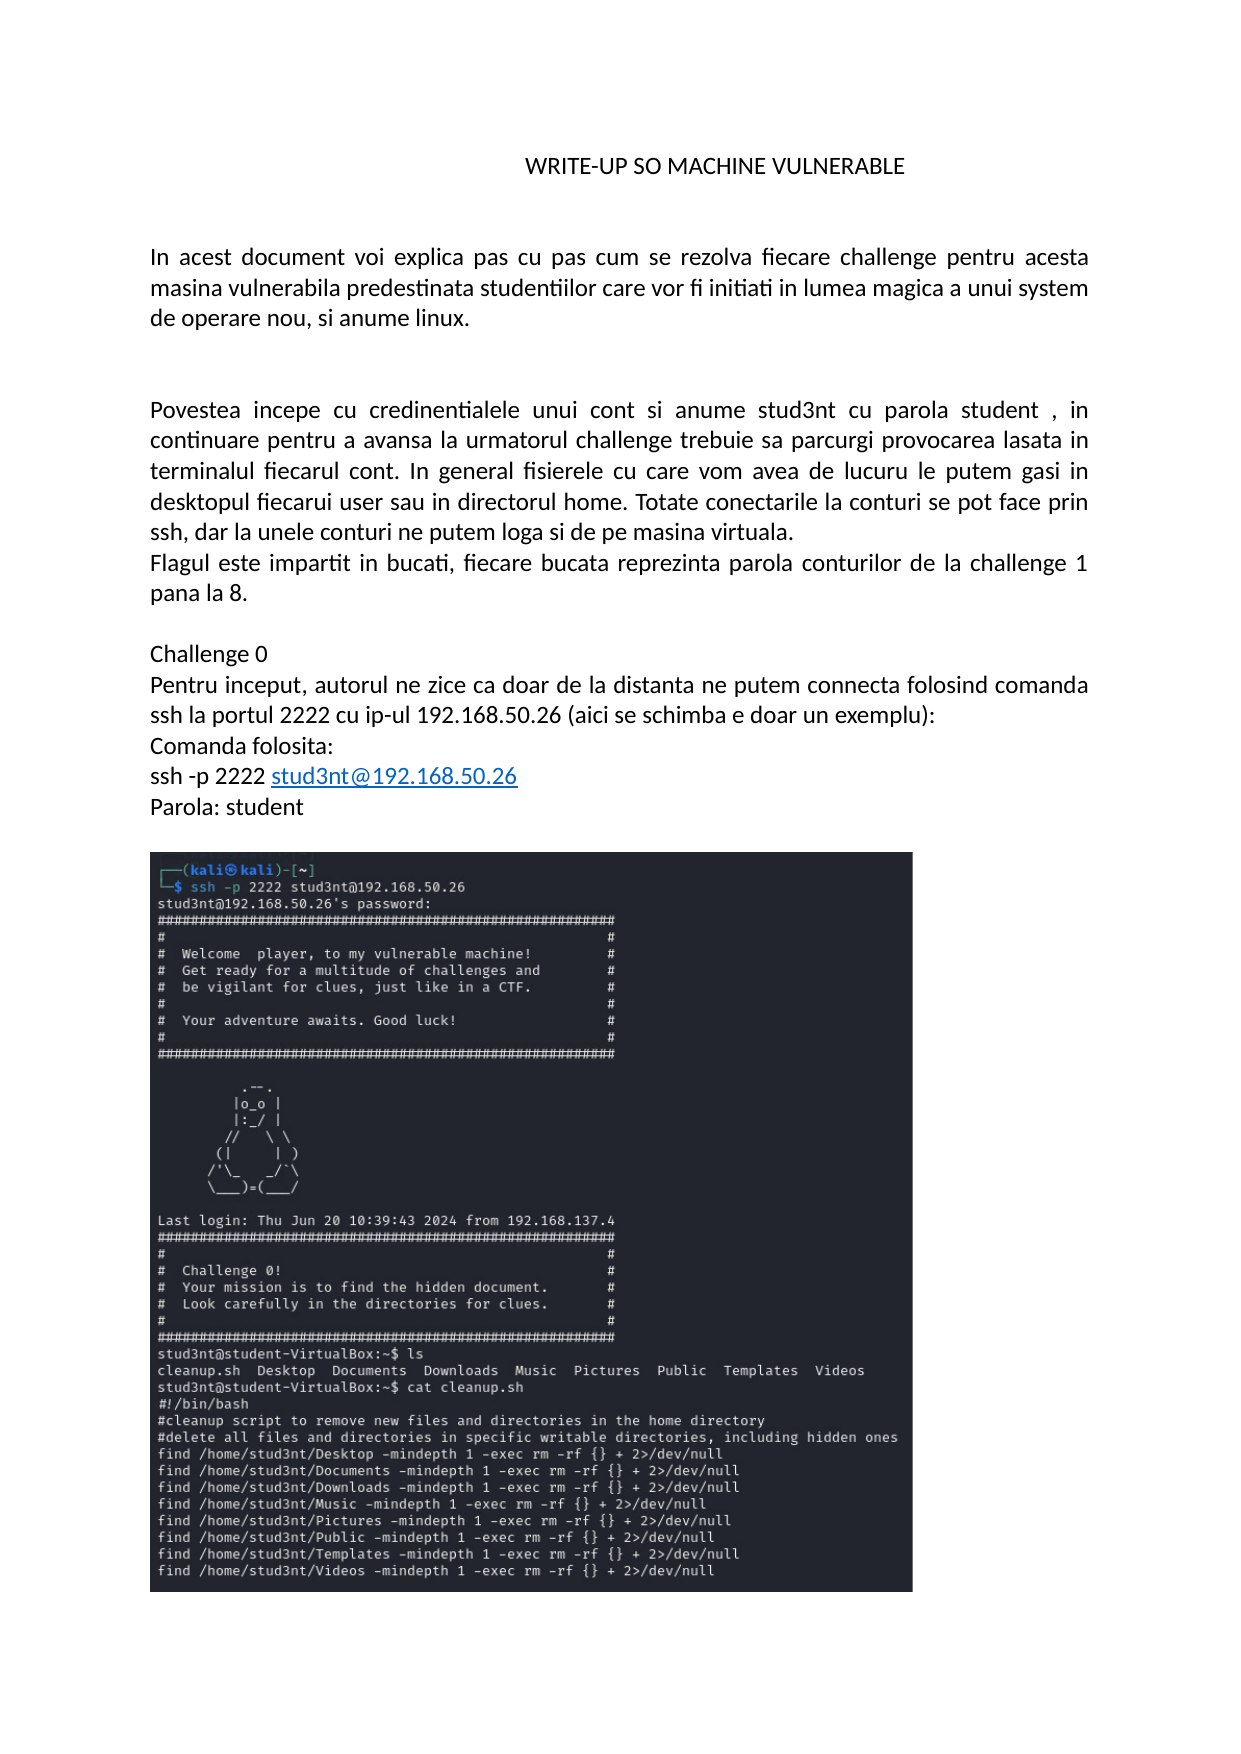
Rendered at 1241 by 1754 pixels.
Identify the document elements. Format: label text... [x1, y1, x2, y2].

text Povestea incepe cu credinentialele unui cont si anume stud3nt cu parola student , in continuare pentru a avansa la urmatorul challenge trebuie sa parcurgi provocarea lasata in terminalul fiecarul cont. In general fisierele cu care vom avea de lucuru le putem gasi in desktopul fiecarui user sau in directorul home. Totate conectarile la conturi se pot face prin ssh, dar la unele conturi ne putem loga si de pe masina virtuala. [150, 394, 1090, 547]
text Pentru inceput, autorul ne zice ca doar de la distanta ne putem connecta folosind comanda ssh la portul 2222 cu ip-ul 192.168.50.26 (aici se schimba e doar un exemplu): [150, 669, 1090, 730]
text Flagul este impartit in bucati, fiecare bucata reprezinta parola conturilor de la challenge 1 pana la 8. [150, 547, 1090, 608]
text Challenge 0 [150, 638, 1090, 669]
text In acest document voi explica pas cu pas cum se rezolva fiecare challenge pentru acesta masina vulnerabila predestinata studentiilor care vor fi initiati in lumea magica a unui system de operare nou, si anume linux. [150, 242, 1090, 333]
text Parola: student [150, 791, 1090, 821]
text Comanda folosita: [150, 730, 1090, 760]
text WRITE-UP SO MACHINE VULNERABLE [150, 150, 1090, 181]
text ssh -p 2222 stud3nt@192.168.50.26 [150, 760, 1090, 791]
picture [150, 852, 913, 1592]
